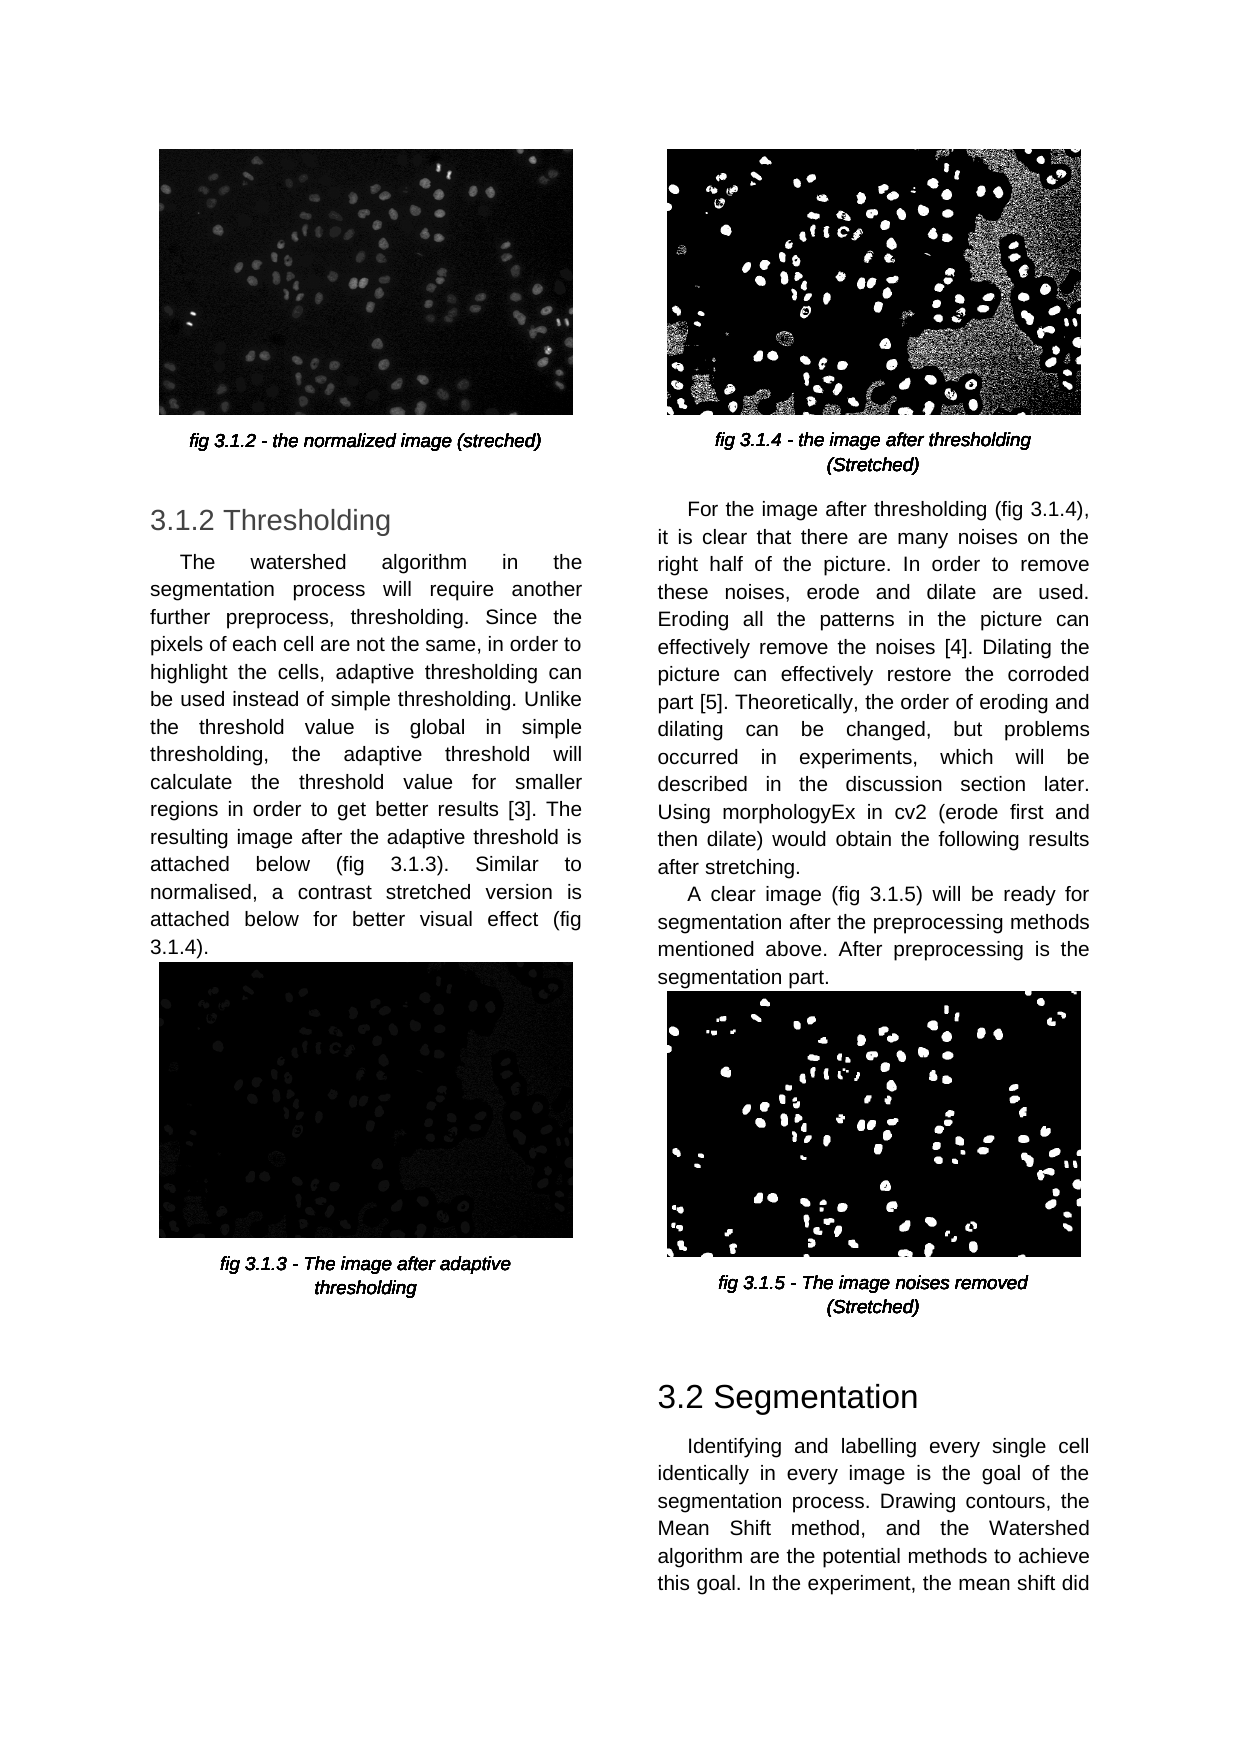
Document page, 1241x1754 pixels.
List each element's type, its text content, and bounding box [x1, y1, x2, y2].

subtitle 3.2 Segmentation [657, 1377, 1090, 1415]
picture [667, 991, 1081, 1257]
text For the image after thresholding (fig 3.1.4), it is clear that there are many noises on the right half of the picture. In order to remove these noises, erode and dilate are used. Eroding all the patterns in the picture can effectively remove the noises [4]. Dilating the picture can effectively restore the corroded part [5]. Theoretically, the order of eroding and dilating can be changed, but problems occurred in experiments, which will be described in the discussion section later. Using morphologyEx in cv2 (erode first and then dilate) would obtain the following results after stretching. [657, 497, 1090, 878]
text The watershed algorithm in the segmentation process will require another further preprocess, thresholding. Since the pixels of each cell are not the same, in order to highlight the cells, adaptive thresholding can be used instead of simple thresholding. Unlike the threshold value is global in simple thresholding, the adaptive threshold will calculate the threshold value for smaller regions in order to get better results [3]. The resulting image after the adaptive threshold is attached below (fig 3.1.3). Similar to normalised, a contrast stretched version is attached below for better visual effect (fig 3.1.4). [150, 550, 582, 959]
text A clear image (fig 3.1.5) will be ready for segmentation after the preprocessing methods mentioned above. After preprocessing is the segmentation part. [657, 882, 1090, 988]
picture [667, 149, 1081, 415]
subtitle 3.1.2 Thresholding [150, 503, 582, 536]
picture [159, 149, 573, 415]
picture [159, 962, 573, 1238]
